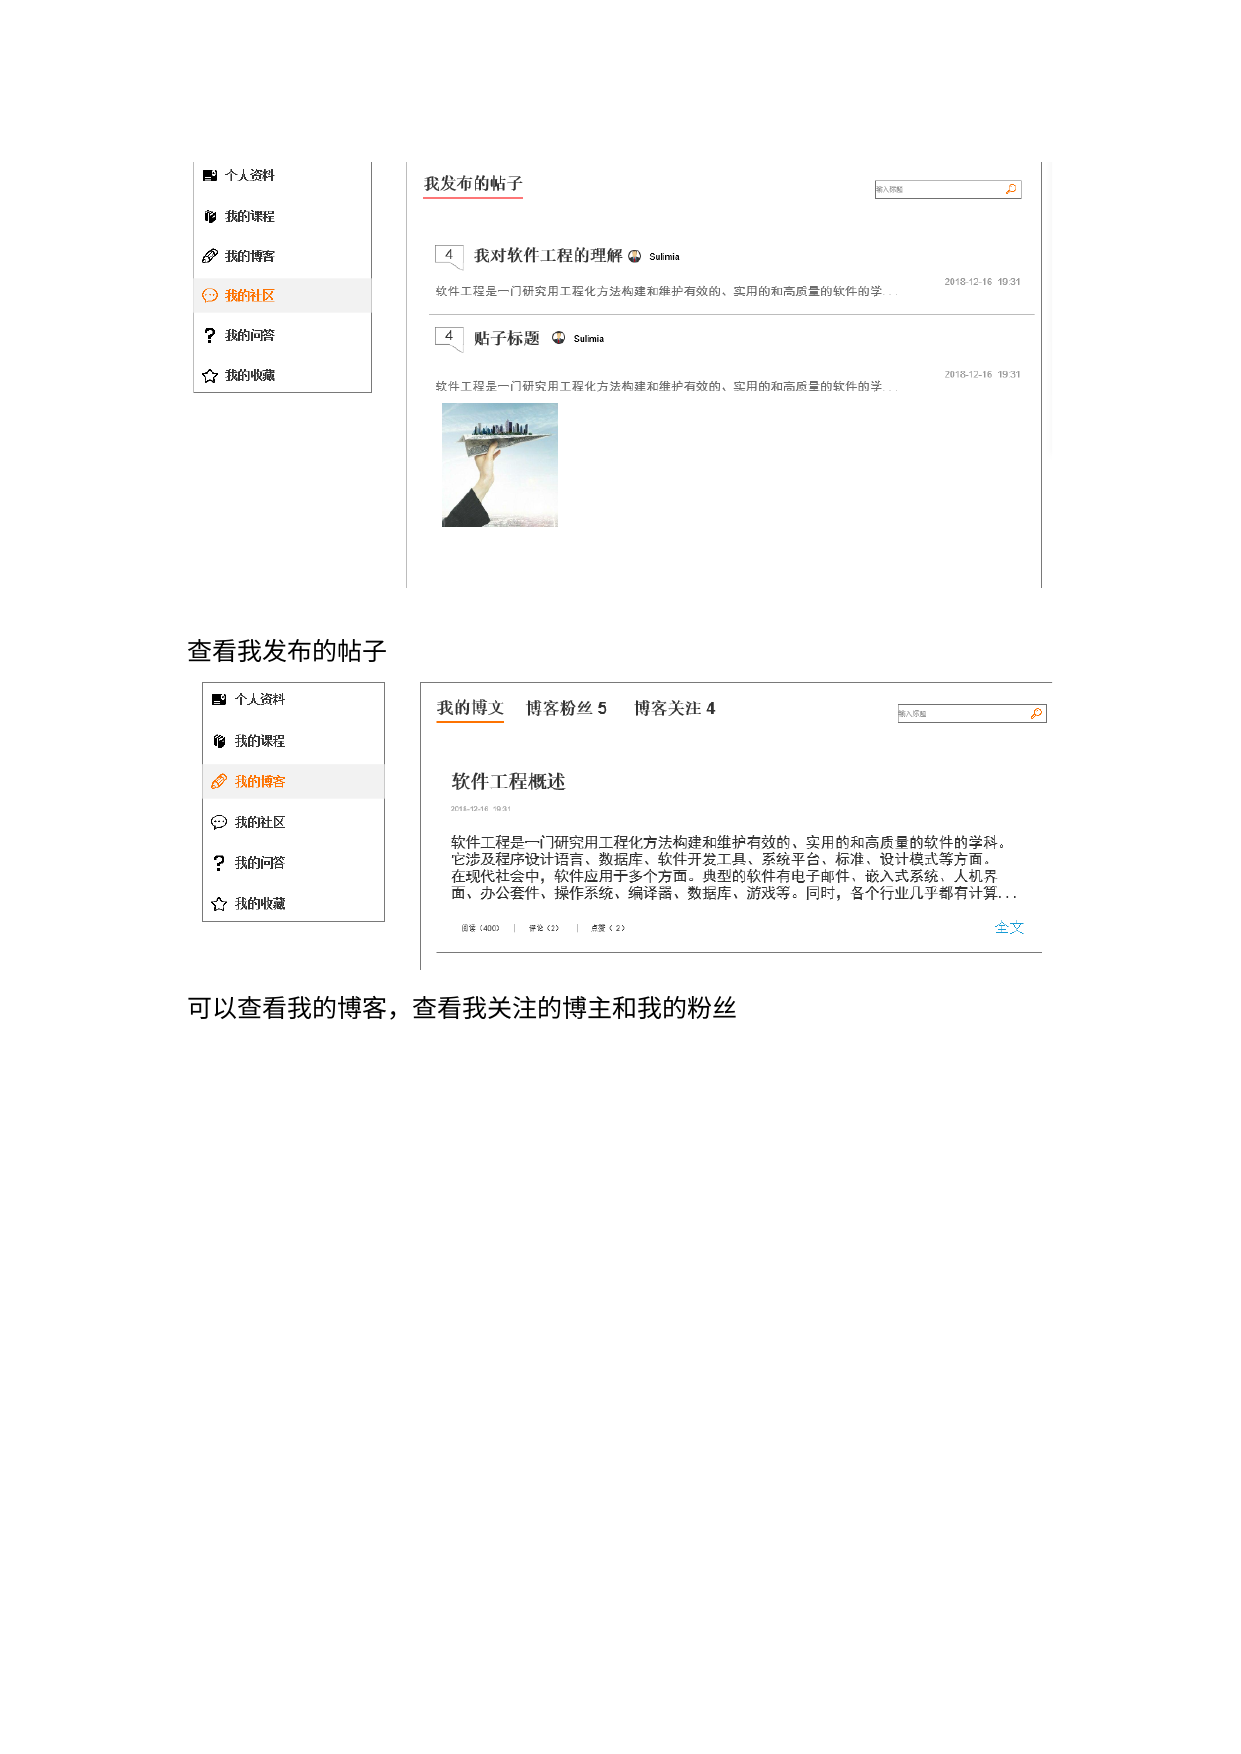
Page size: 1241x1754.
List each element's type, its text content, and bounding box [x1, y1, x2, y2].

picture [187, 682, 1053, 970]
text 可以查看我的博客，查看我关注的博主和我的粉丝 [187, 974, 1053, 1039]
picture [187, 162, 1053, 588]
text 查看我发布的帖子 [187, 617, 1053, 682]
